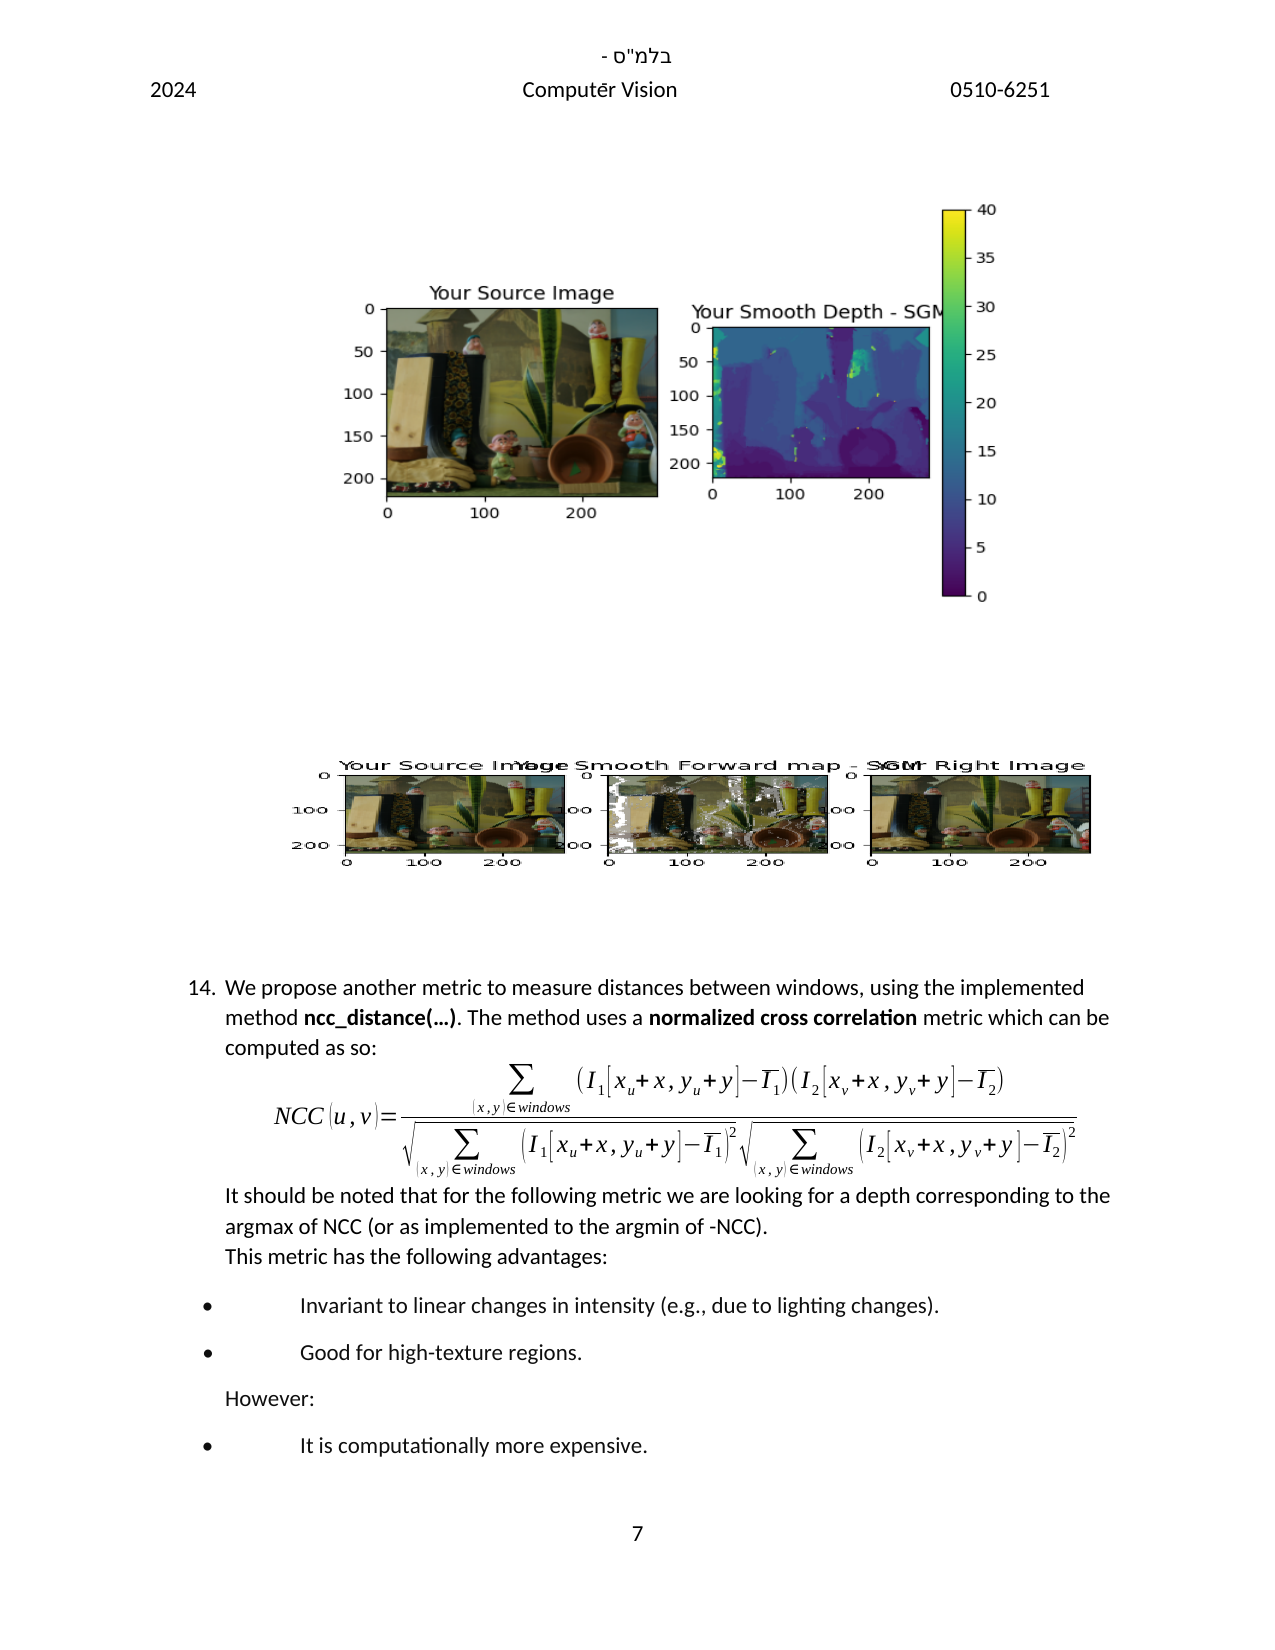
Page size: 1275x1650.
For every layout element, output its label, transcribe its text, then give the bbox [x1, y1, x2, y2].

picture [291, 150, 1059, 651]
text • Invariant to linear changes in intensity (e.g., due to lighting changes). [150, 1291, 1125, 1319]
list We propose another metric to measure distances between windows, using the implemented method ncc_distance(…). The method uses a normalized cross correlation metric which can be computed as so: [187, 973, 1125, 1062]
list Good for high-texture regions. [202, 1338, 1125, 1366]
text However: [150, 1384, 1125, 1413]
picture [225, 653, 1186, 971]
list This metric has the following advantages: [225, 1242, 1125, 1270]
text • It is computationally more expensive. [150, 1431, 1125, 1459]
list It should be noted that for the following metric we are looking for a depth corresponding to the argmax of NCC (or as implemented to the argmin of -NCC). [225, 1182, 1125, 1240]
